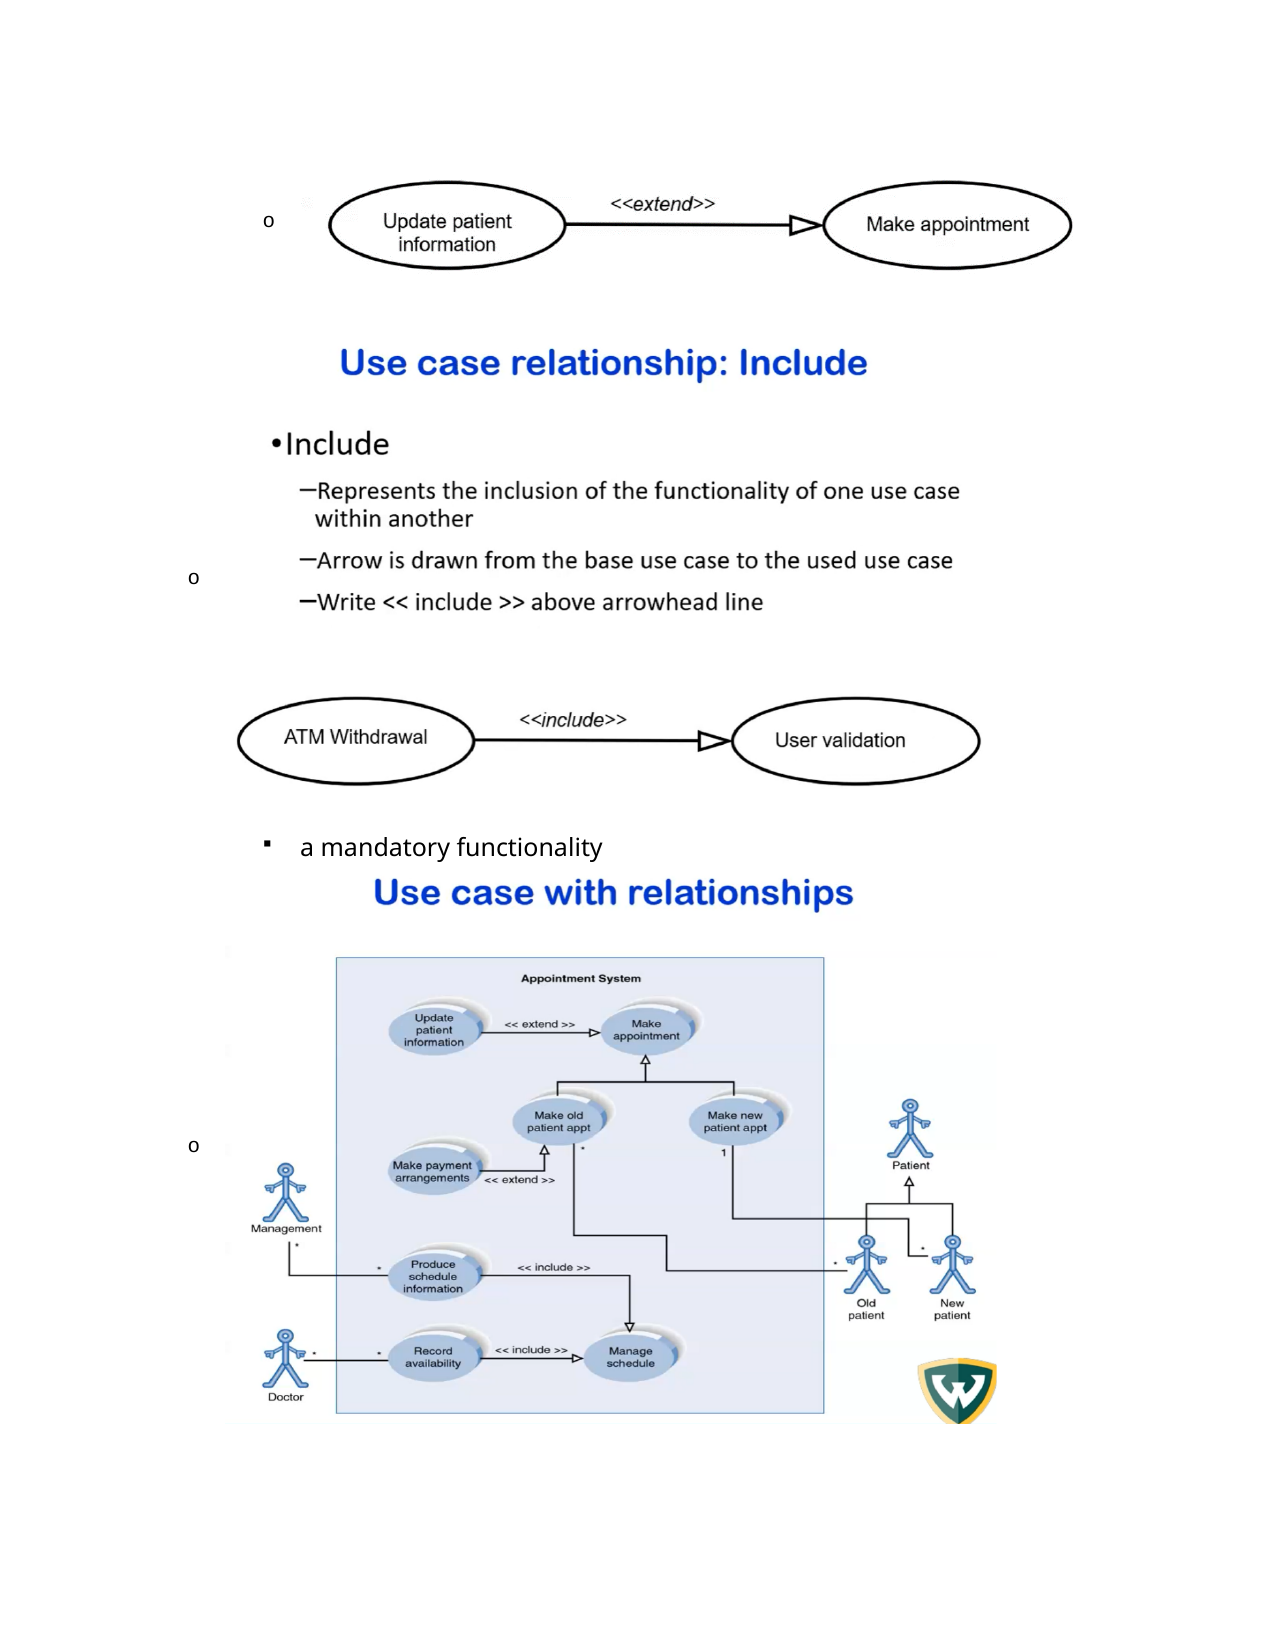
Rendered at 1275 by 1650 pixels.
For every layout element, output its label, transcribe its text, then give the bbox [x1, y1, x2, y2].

picture [225, 327, 999, 823]
picture [225, 863, 997, 1424]
list a mandatory functionality [262, 829, 1125, 863]
picture [300, 150, 1080, 288]
